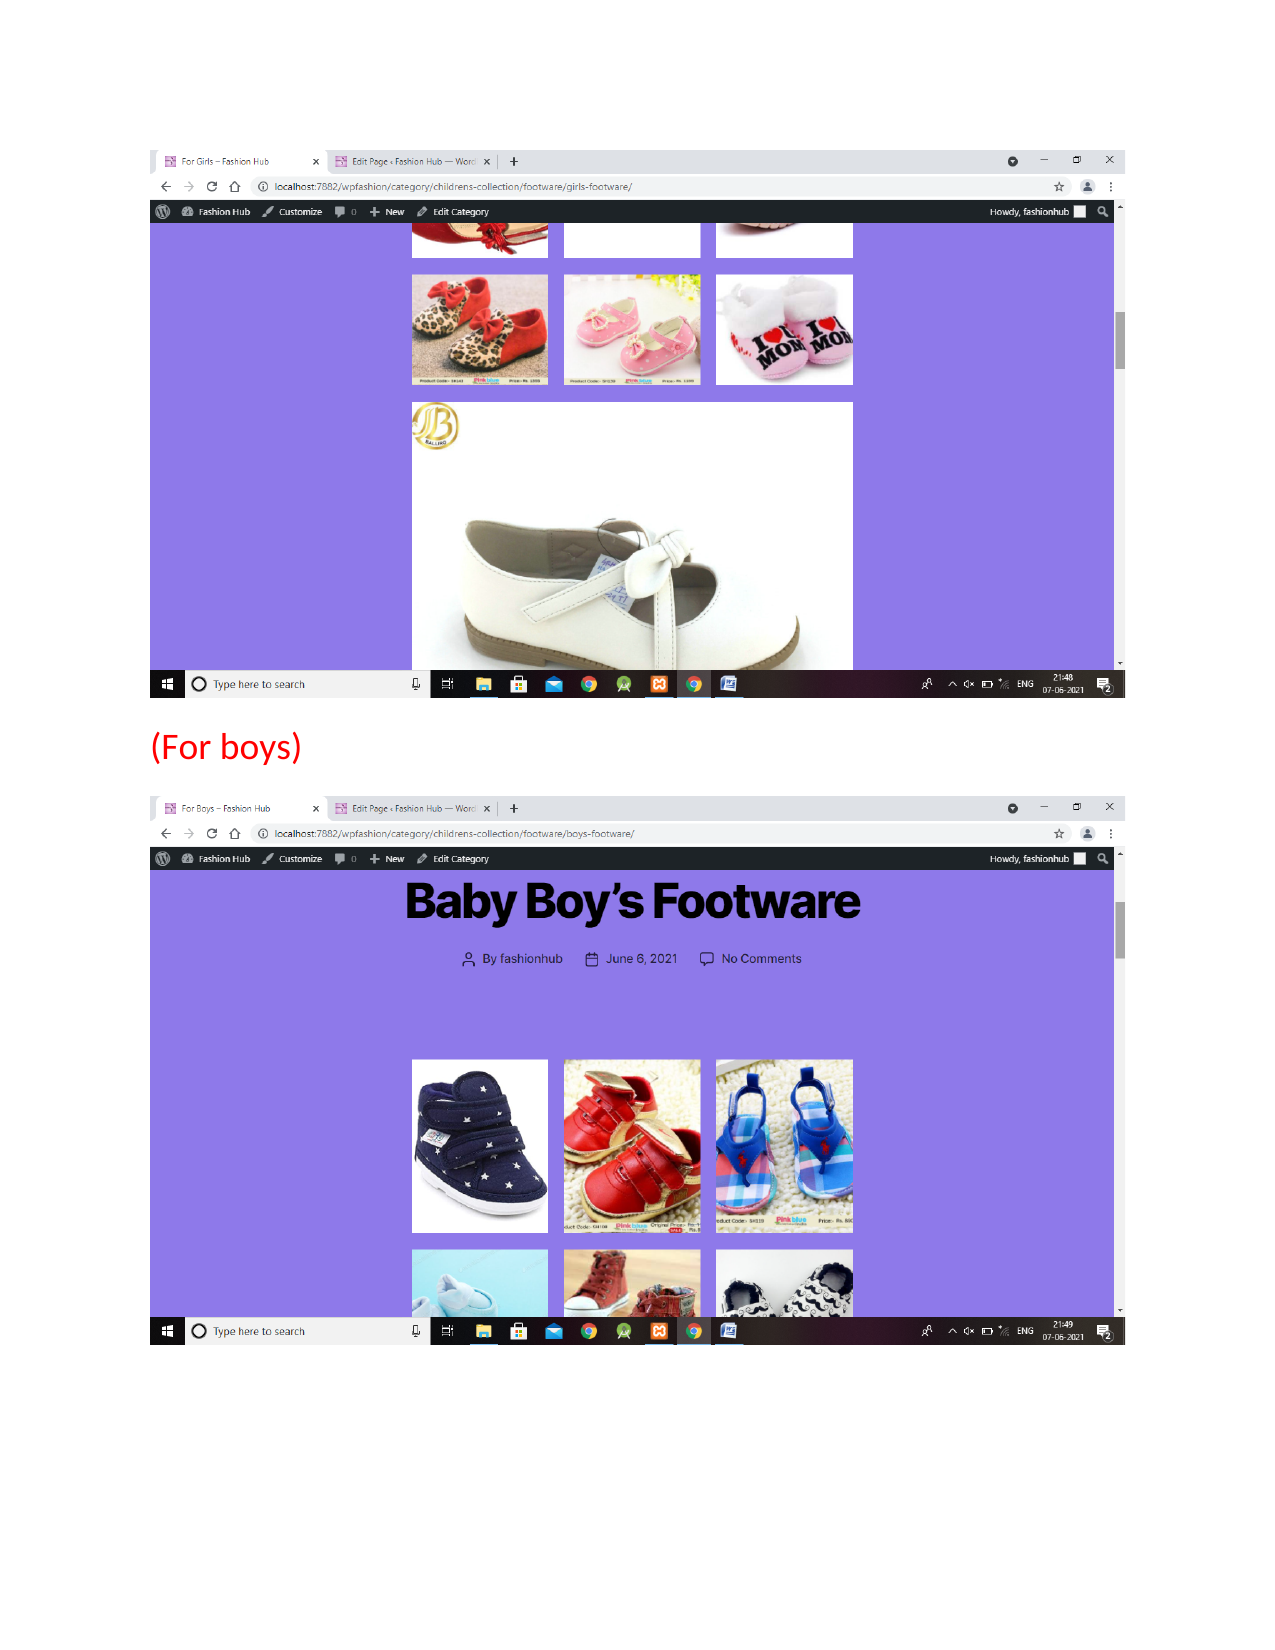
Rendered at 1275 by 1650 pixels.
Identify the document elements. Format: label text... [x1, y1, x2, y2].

text (For boys) [150, 723, 1125, 769]
picture [150, 150, 1125, 698]
picture [150, 796, 1125, 1345]
